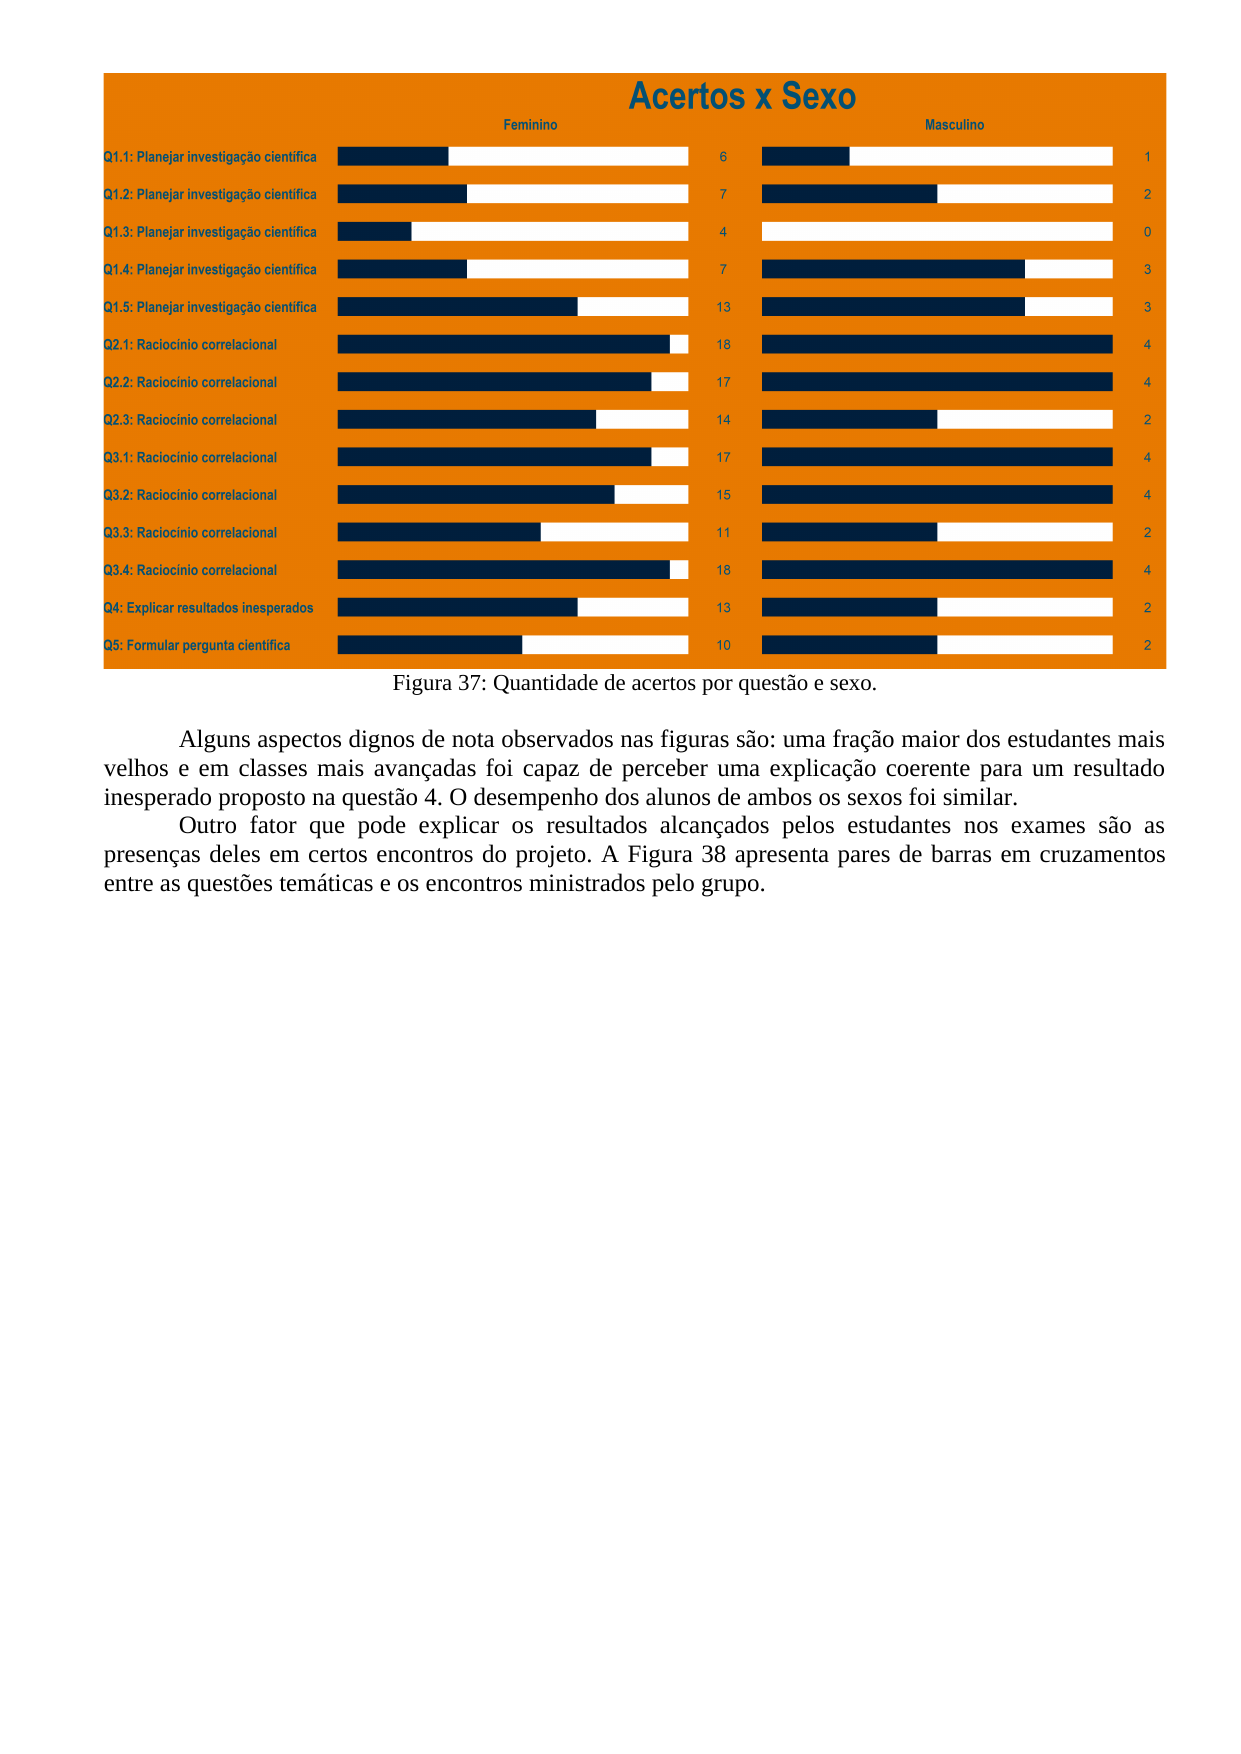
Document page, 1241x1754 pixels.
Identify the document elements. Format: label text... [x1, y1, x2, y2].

picture [103, 73, 1167, 669]
text Figura 37: Quantidade de acertos por questão e sexo. [103, 669, 1167, 695]
text Outro fator que pode explicar os resultados alcançados pelos estudantes nos exames são as presenças deles em certos encontros do projeto. A Figura 38 apresenta pares de barras em cruzamentos entre as questões temáticas e os encontros ministrados pelo grupo. [103, 810, 1167, 897]
text Alguns aspectos dignos de nota observados nas figuras são: uma fração maior dos estudantes mais velhos e em classes mais avançadas foi capaz de perceber uma explicação coerente para um resultado inesperado proposto na questão 4. O desempenho dos alunos de ambos os sexos foi similar. [103, 724, 1167, 810]
